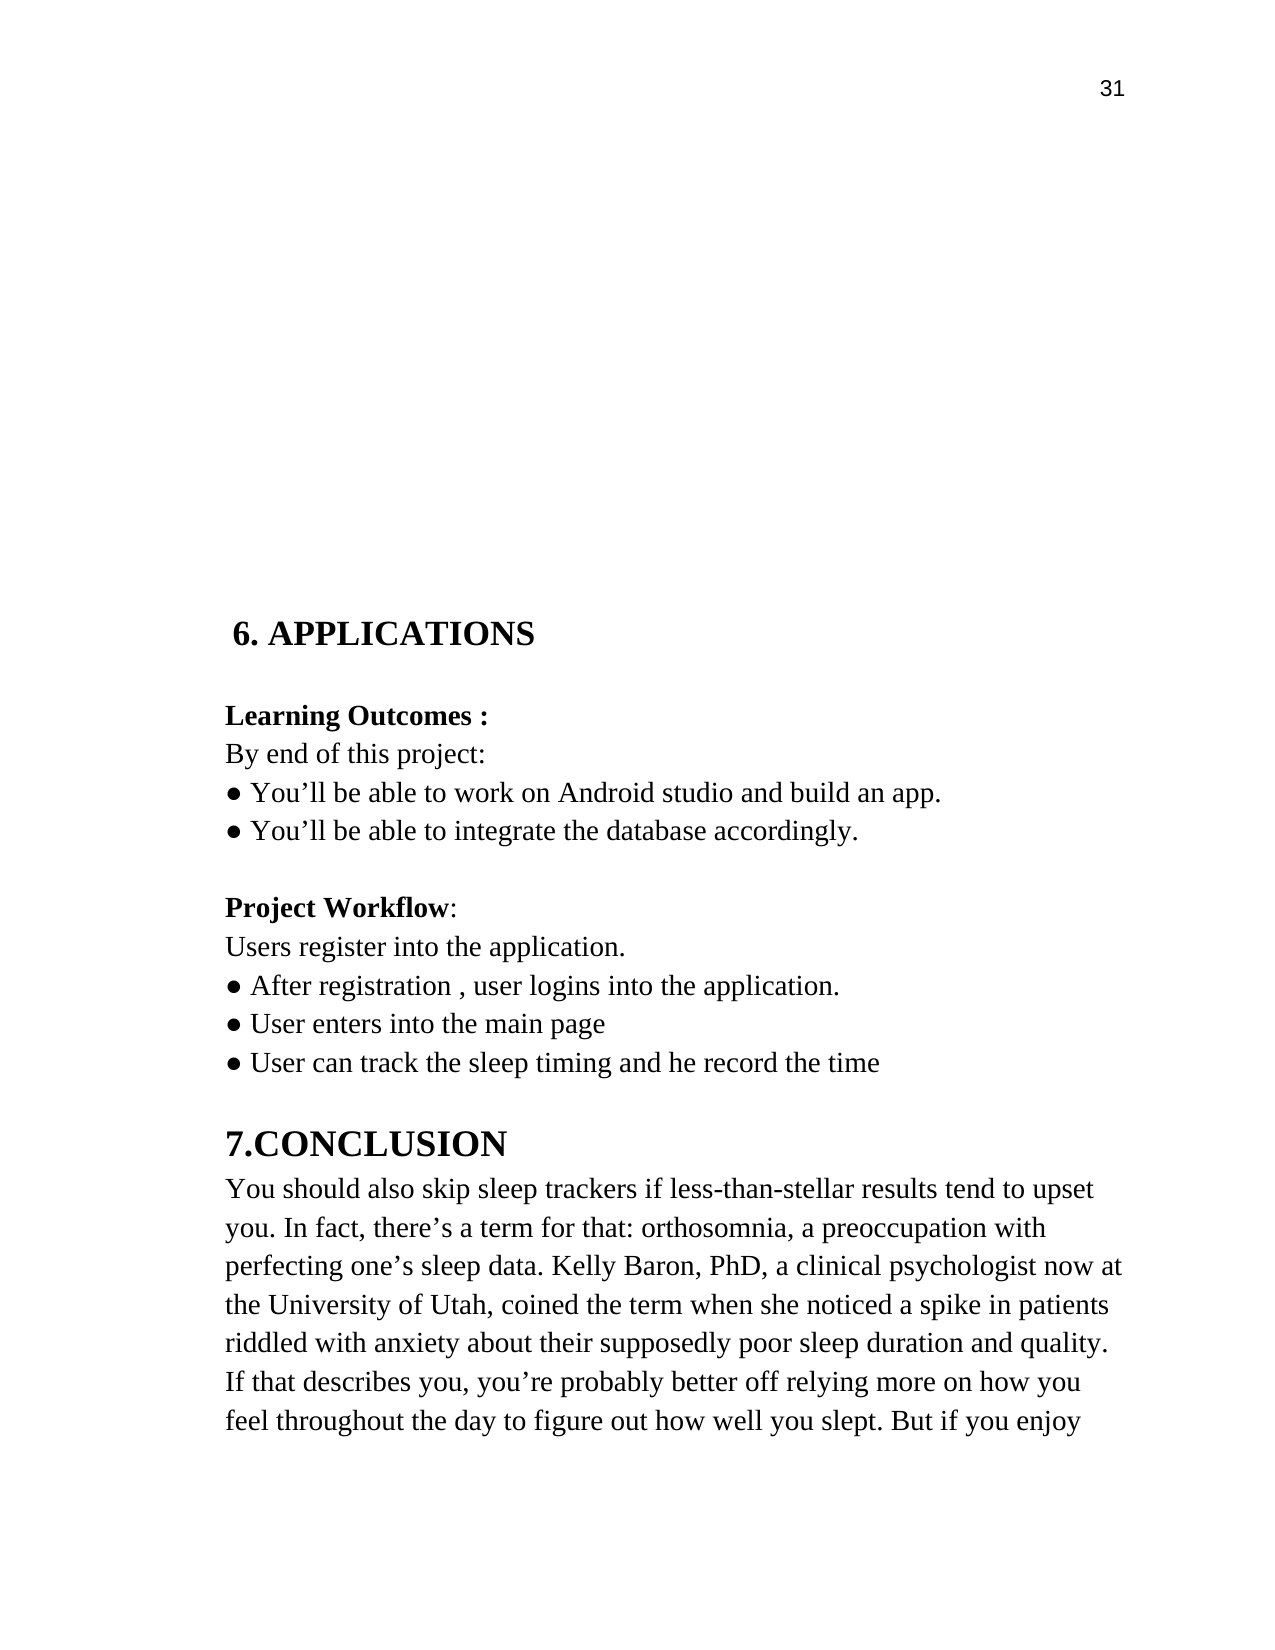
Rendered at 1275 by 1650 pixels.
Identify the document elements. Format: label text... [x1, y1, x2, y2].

text Learning Outcomes : [225, 698, 1125, 731]
text ● You’ll be able to integrate the database accordingly. [225, 813, 1125, 847]
text Project Workflow: [225, 891, 1125, 924]
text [225, 1171, 1125, 1436]
text 7.CONCLUSION [225, 1122, 1125, 1165]
text ● User can track the sleep timing and he record the time [225, 1045, 1125, 1078]
text ● After registration , user logins into the application. [225, 968, 1125, 1001]
text By end of this project: [225, 736, 1125, 770]
text Users register into the application. [225, 929, 1125, 963]
text 6. APPLICATIONS [225, 612, 1125, 653]
text ● You’ll be able to work on Android studio and build an app. [225, 775, 1125, 808]
text ● User enters into the main page [225, 1006, 1125, 1040]
